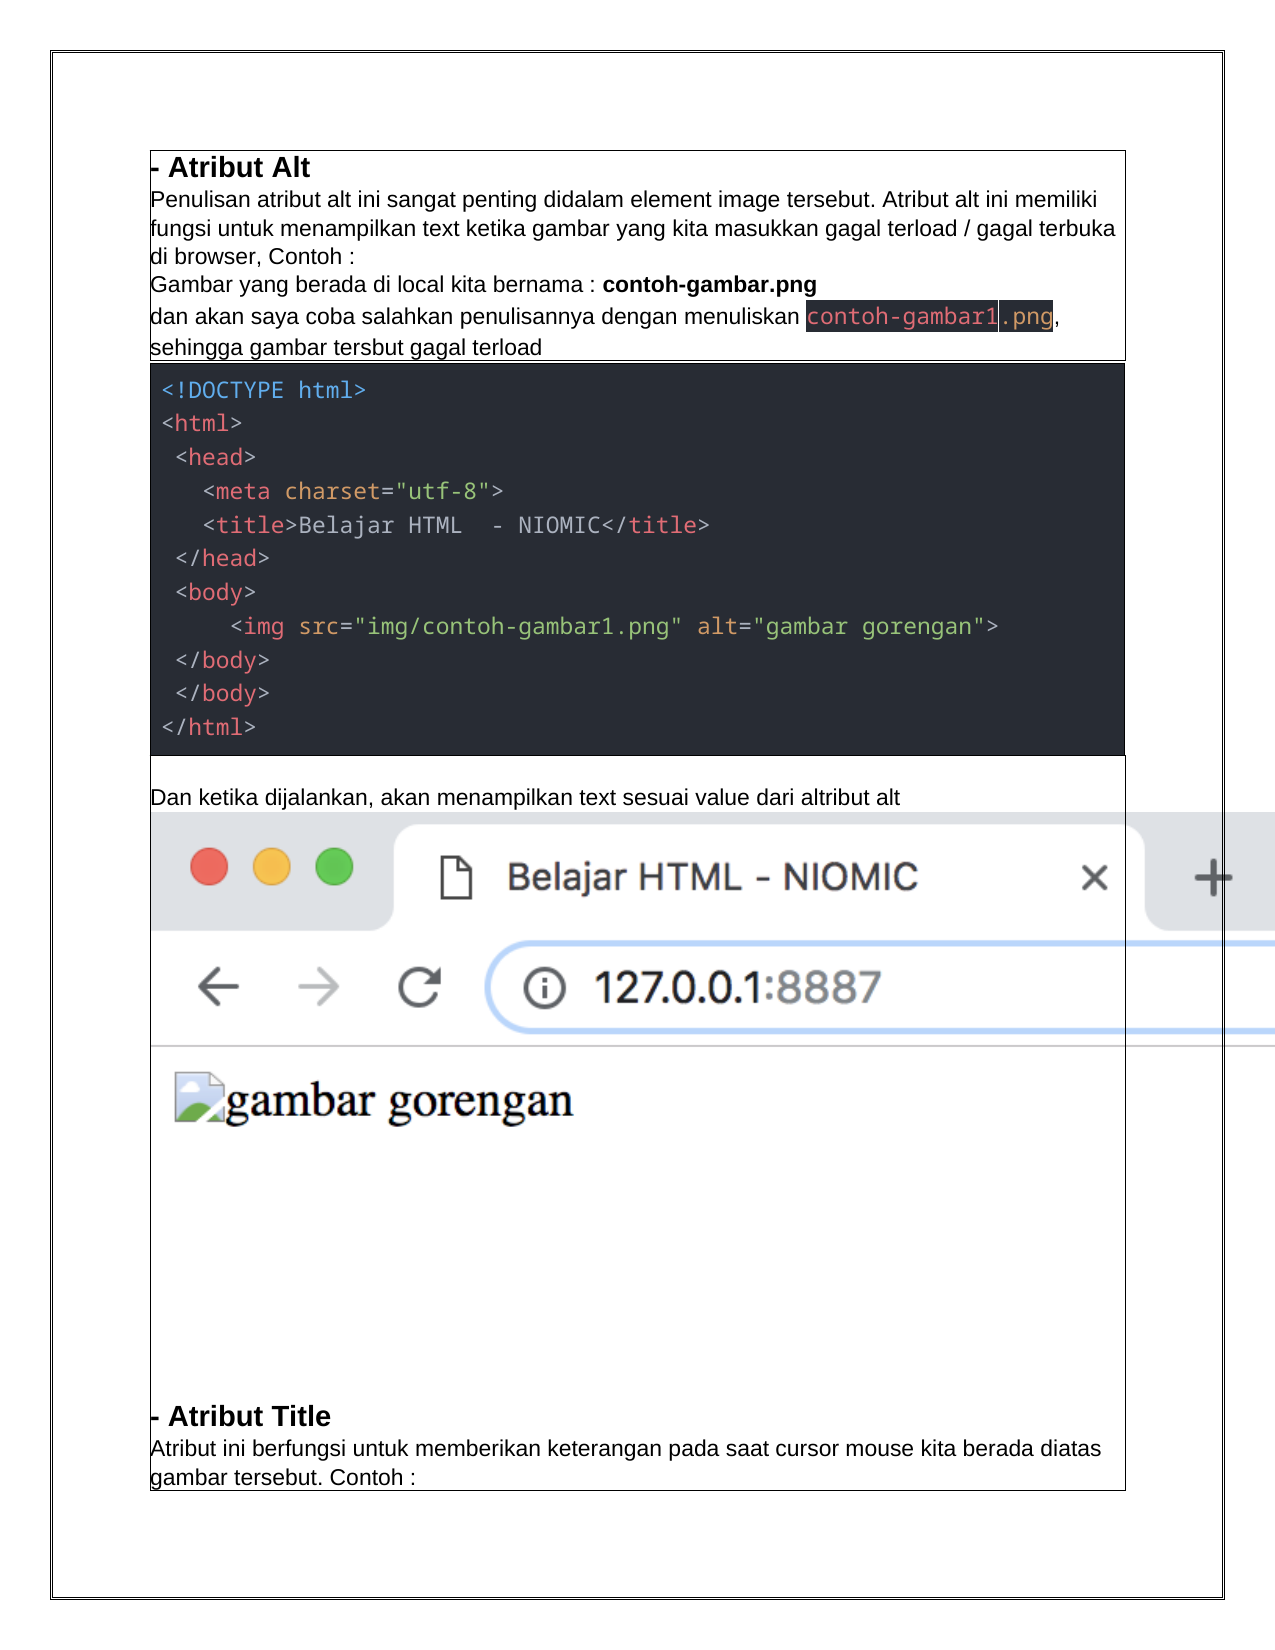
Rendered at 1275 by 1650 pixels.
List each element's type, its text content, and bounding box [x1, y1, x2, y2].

picture [1225, 812, 1275, 1398]
text - Atribut Title Atribut ini berfungsi untuk memberikan keterangan pada saat cursor mouse kita berada diatas gambar tersebut. Contoh : [151, 1399, 1125, 1490]
text Dan ketika dijalankan, akan menampilkan text sesuai value dari altribut alt [151, 756, 1125, 812]
table_header <!DOCTYPE html> <html> <head> <meta charset="utf-8"> <title>Belajar HTML - NIOMIC</title> </head> <body> <img src="img/contoh-gambar1.png" alt="gambar gorengan"> </body> </body> </html> [151, 364, 1124, 755]
picture [151, 812, 1125, 1398]
picture [1126, 812, 1222, 1398]
text - Atribut Alt Penulisan atribut alt ini sangat penting didalam element image tersebut. Atribut alt ini memiliki fungsi untuk menampilkan text ketika gambar yang kita masukkan gagal terload / gagal terbuka di browser, Contoh : Gambar yang berada di local kita bernama : contoh-gambar.png dan akan saya coba salahkan penulisannya dengan menuliskan contoh-gambar1.png, sehingga gambar tersbut gagal terload [151, 151, 1125, 360]
